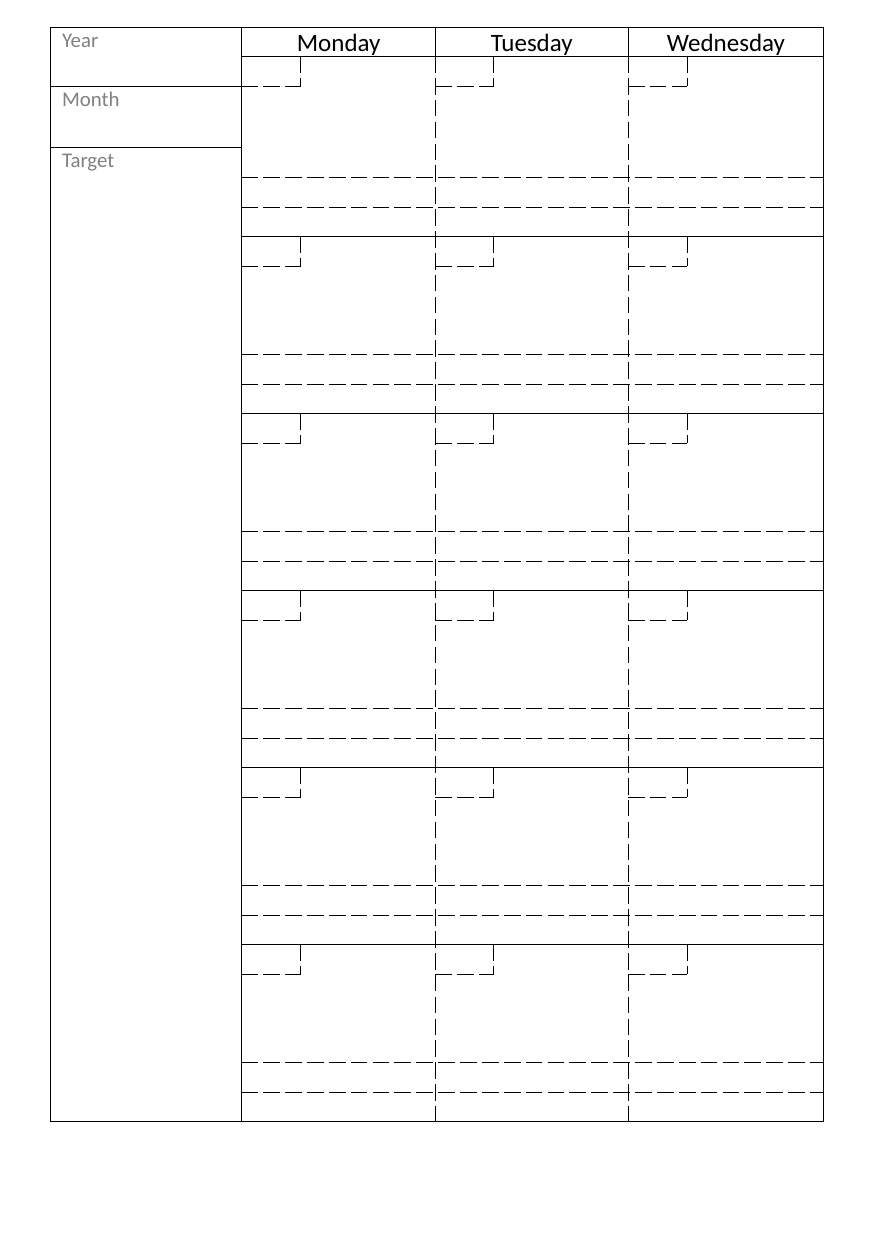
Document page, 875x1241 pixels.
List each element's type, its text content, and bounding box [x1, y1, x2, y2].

table_cell [242, 974, 435, 1062]
table_cell [242, 354, 435, 383]
table_cell [242, 768, 300, 796]
table_cell [493, 768, 628, 796]
table_cell [435, 974, 628, 1062]
table_cell [435, 591, 493, 619]
table_cell [435, 738, 628, 767]
table_cell [628, 945, 687, 973]
table_header Year [51, 28, 241, 86]
table_cell [242, 414, 300, 442]
table_cell [435, 443, 628, 531]
table_cell [242, 177, 435, 207]
table_cell [435, 768, 493, 796]
table_cell [300, 591, 435, 619]
table_cell [300, 237, 435, 266]
table_cell [242, 266, 435, 354]
table_cell [435, 531, 628, 561]
table_cell [628, 708, 823, 737]
table_cell [493, 57, 628, 86]
table_cell [242, 708, 435, 737]
table_cell [628, 1091, 823, 1121]
table_cell [435, 207, 628, 236]
table_cell [300, 768, 435, 796]
table_cell [435, 561, 628, 590]
table_cell [300, 945, 435, 973]
table_cell [628, 443, 823, 531]
table_cell Target [51, 148, 241, 1121]
table_cell [628, 738, 823, 767]
table_cell [628, 1062, 823, 1091]
table_cell [435, 1091, 628, 1121]
table_cell [435, 86, 628, 177]
table_cell [628, 620, 823, 708]
table_cell [435, 384, 628, 413]
table_cell [242, 915, 435, 944]
table_cell [242, 86, 435, 177]
table_cell [687, 57, 823, 86]
table_cell [493, 591, 628, 619]
table_cell [242, 443, 435, 531]
table_cell [628, 384, 823, 413]
table_cell [435, 796, 628, 885]
table_cell [242, 1091, 435, 1121]
table_cell [242, 57, 300, 86]
table_cell [628, 57, 687, 86]
table_cell [628, 768, 687, 796]
table_cell [300, 414, 435, 442]
table_header Monday [242, 28, 435, 56]
table_cell [628, 414, 687, 442]
table_cell [687, 945, 823, 973]
table_cell [242, 885, 435, 914]
table_cell [628, 915, 823, 944]
table_cell [435, 354, 628, 383]
table_cell [242, 591, 300, 619]
table_header Tuesday [436, 28, 628, 56]
table_cell [493, 237, 628, 266]
table_cell [628, 974, 823, 1062]
table_cell [435, 1062, 628, 1091]
table_cell [628, 237, 687, 266]
table_cell [242, 207, 435, 236]
table_cell [435, 57, 493, 86]
table_cell [628, 354, 823, 383]
table_cell [628, 86, 823, 177]
table_cell [242, 561, 435, 590]
table_cell [435, 266, 628, 354]
table_cell [435, 620, 628, 708]
table_cell [628, 885, 823, 914]
table_cell [242, 738, 435, 767]
table_cell [493, 414, 628, 442]
table_cell [628, 591, 687, 619]
table_cell [628, 177, 823, 207]
table_header Wednesday [629, 28, 823, 56]
table_cell [242, 1062, 435, 1091]
table_cell [435, 177, 628, 207]
table_cell [628, 796, 823, 885]
table_cell [628, 561, 823, 590]
table_cell [435, 885, 628, 914]
table_cell [687, 768, 823, 796]
table_cell [687, 591, 823, 619]
table_cell [242, 531, 435, 561]
table_cell [300, 57, 435, 86]
table_cell [242, 945, 300, 973]
table_cell [435, 945, 493, 973]
table_cell [628, 266, 823, 354]
table_cell Month [51, 87, 241, 147]
table_cell [242, 796, 435, 885]
table_cell [242, 620, 435, 708]
table_cell [435, 414, 493, 442]
table_cell [493, 945, 628, 973]
table_cell [242, 237, 300, 266]
table_cell [242, 384, 435, 413]
table_cell [628, 531, 823, 561]
table_cell [687, 414, 823, 442]
table_cell [628, 207, 823, 236]
table_cell [687, 237, 823, 266]
table_cell [435, 237, 493, 266]
table_cell [435, 708, 628, 737]
table_cell [435, 915, 628, 944]
